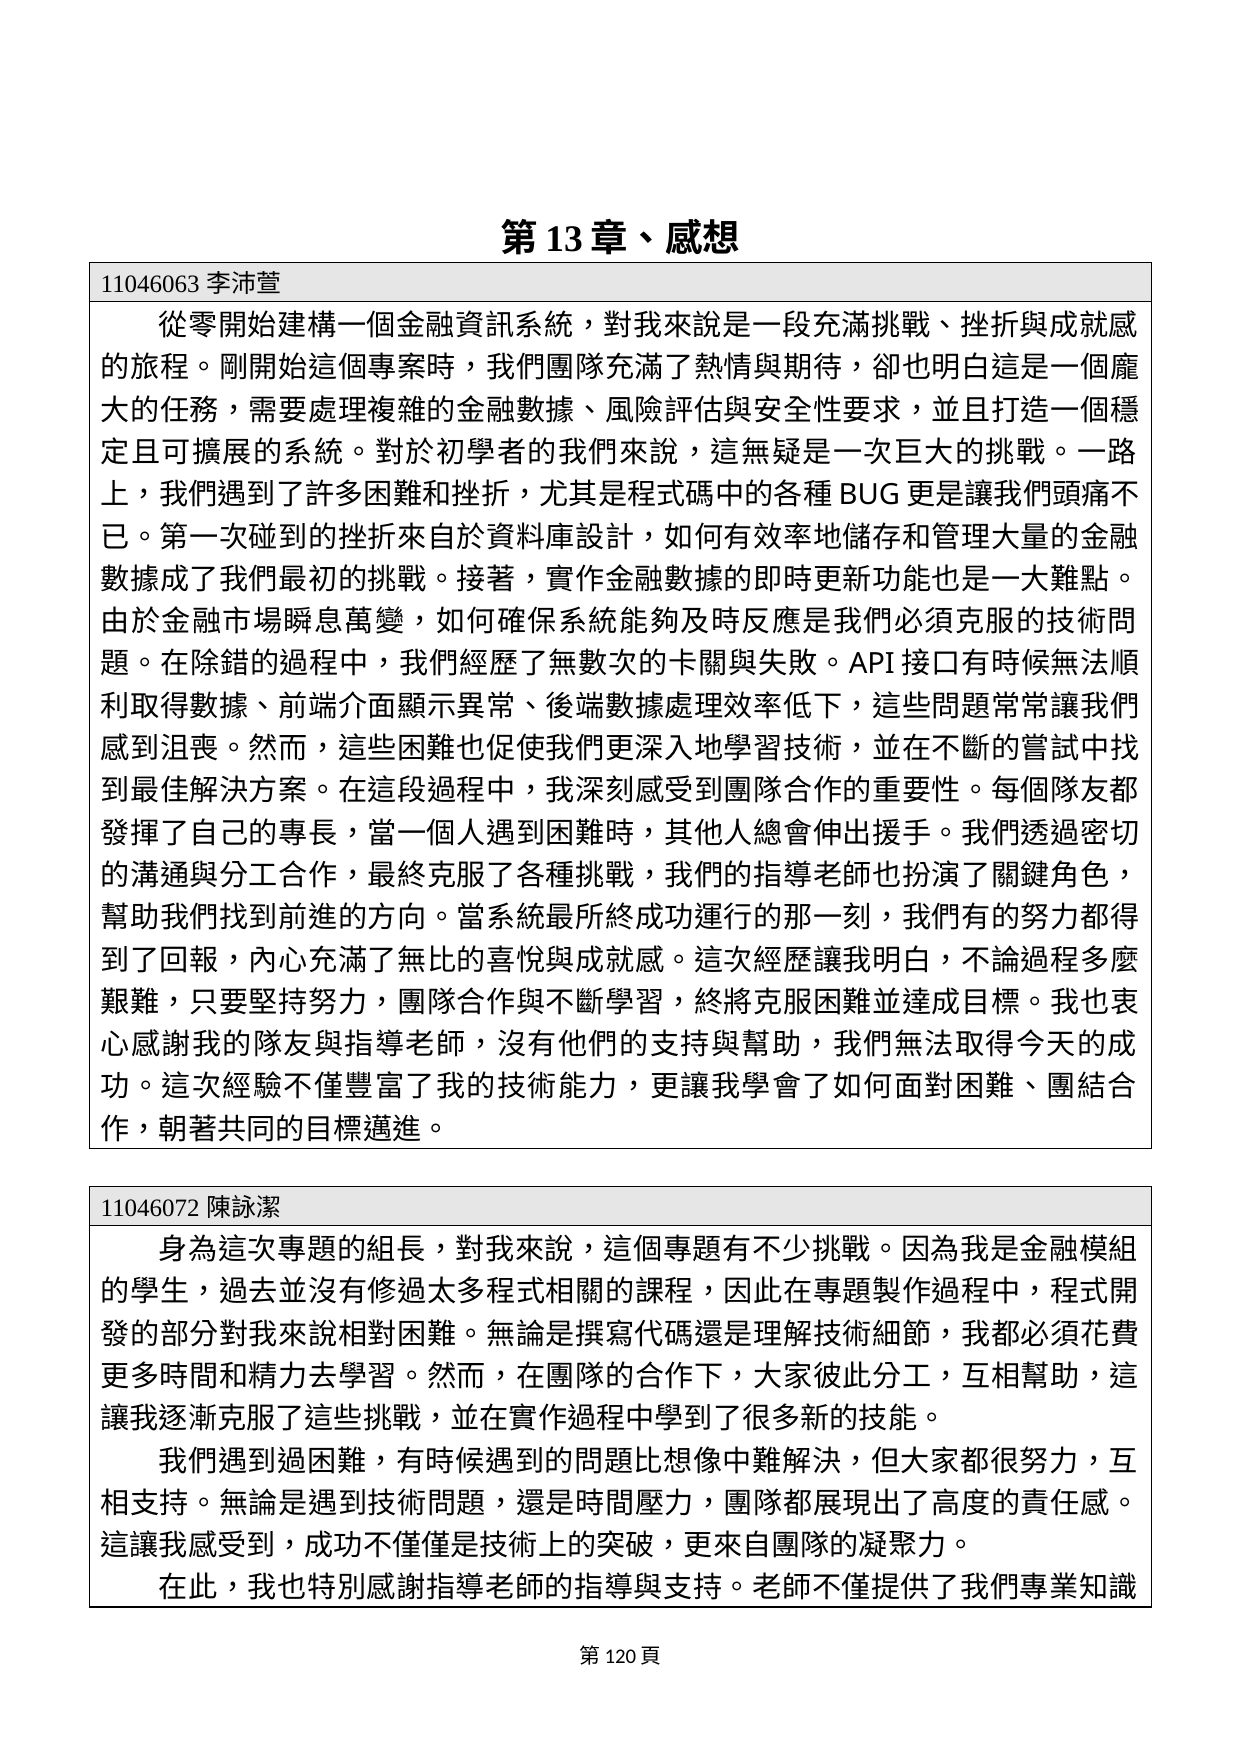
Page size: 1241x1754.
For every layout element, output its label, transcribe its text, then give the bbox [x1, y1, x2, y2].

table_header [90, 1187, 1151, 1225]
subtitle 第13章、感想 [89, 208, 1152, 262]
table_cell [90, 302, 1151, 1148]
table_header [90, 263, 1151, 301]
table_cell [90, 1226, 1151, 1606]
